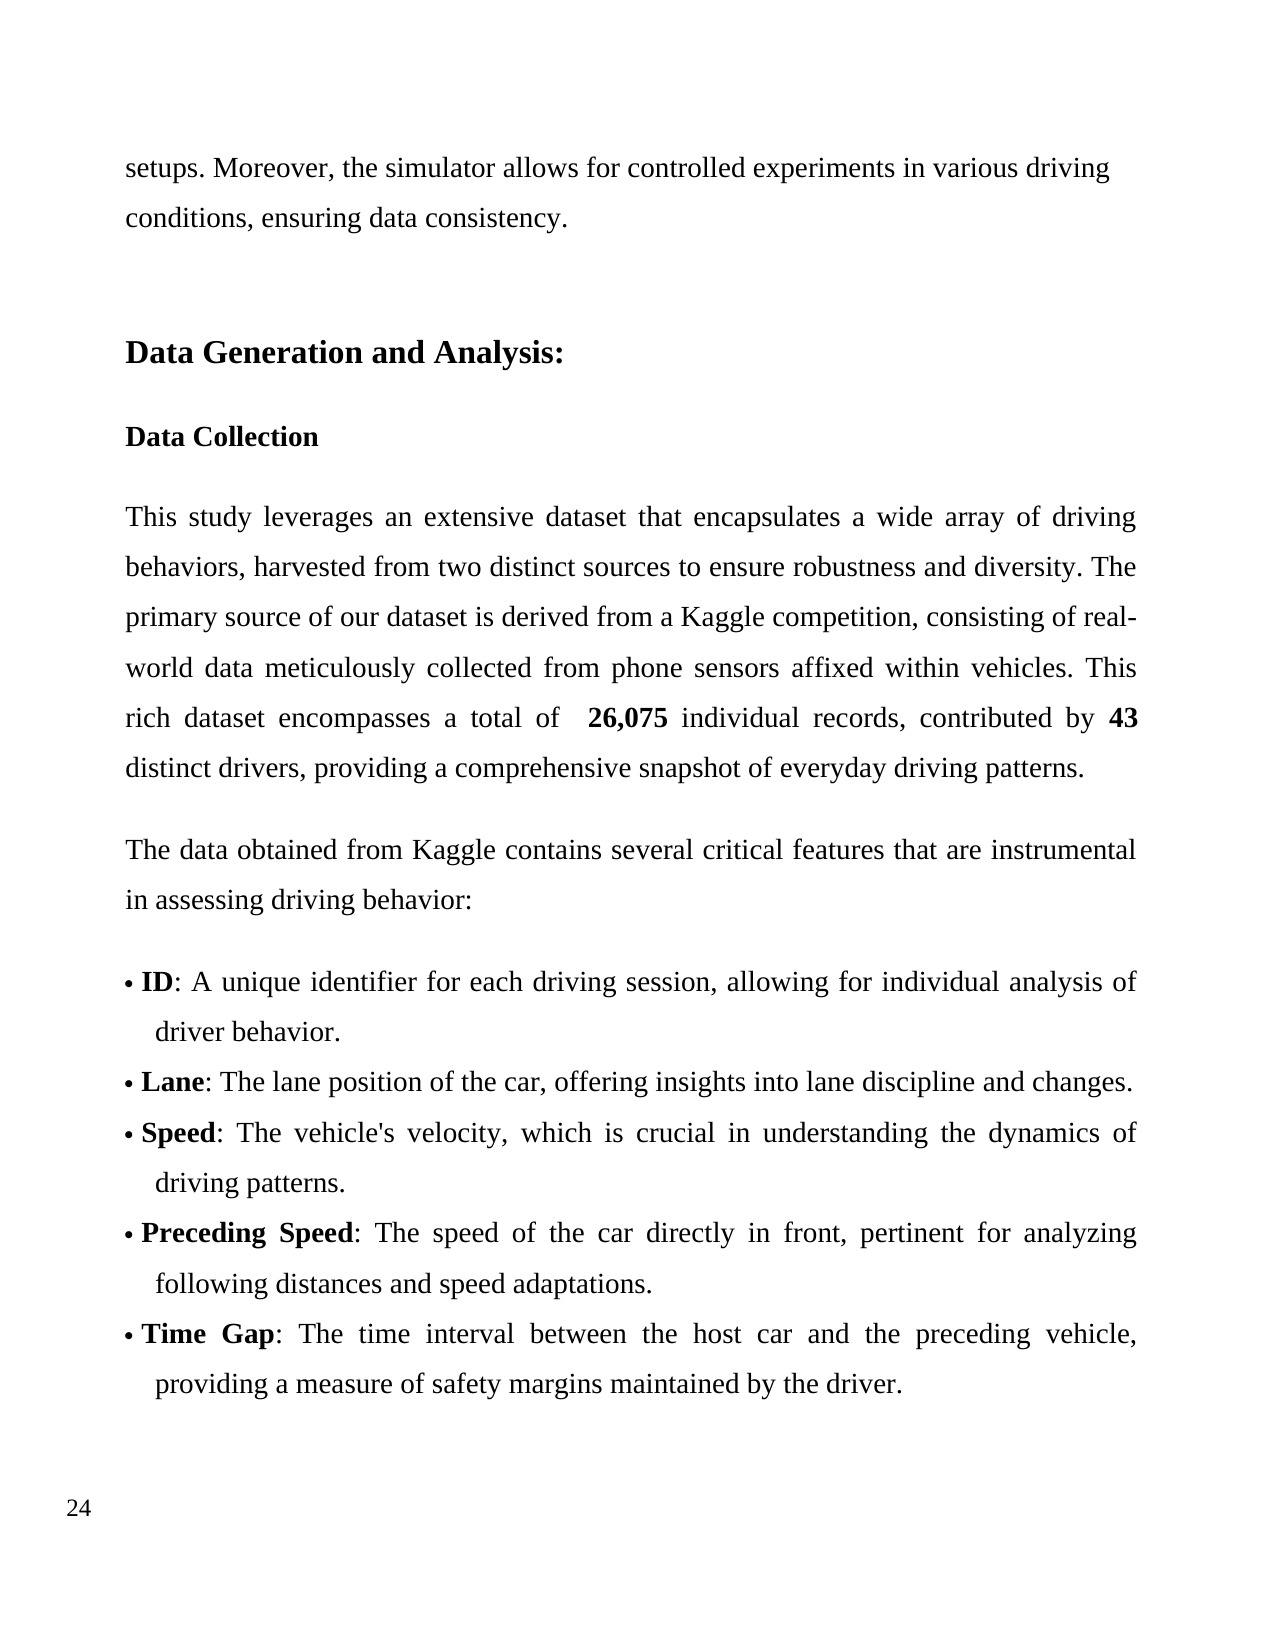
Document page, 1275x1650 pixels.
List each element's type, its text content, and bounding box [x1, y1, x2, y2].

text Data Collection [125, 419, 1138, 453]
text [125, 150, 1142, 234]
list Speed: The vehicle's velocity, which is crucial in understanding the dynamics of driving patterns. [125, 1115, 1138, 1199]
text The data obtained from Kaggle contains several critical features that are instrumental in assessing driving behavior: [125, 832, 1138, 916]
list Time Gap: The time interval between the host car and the preceding vehicle, providing a measure of safety margins maintained by the driver. [125, 1316, 1138, 1400]
text This study leverages an extensive dataset that encapsulates a wide array of driving behaviors, harvested from two distinct sources to ensure robustness and diversity. The primary source of our dataset is derived from a Kaggle competition, consisting of real-world data meticulously collected from phone sensors affixed within vehicles. This rich dataset encompasses a total of 26,075 individual records, contributed by 43 distinct drivers, providing a comprehensive snapshot of everyday driving patterns. [125, 499, 1138, 784]
list Preceding Speed: The speed of the car directly in front, pertinent for analyzing following distances and speed adaptations. [125, 1216, 1138, 1299]
list Lane: The lane position of the car, offering insights into lane discipline and changes. [125, 1064, 1138, 1098]
list ID: A unique identifier for each driving session, allowing for individual analysis of driver behavior. [125, 964, 1138, 1048]
text Data Generation and Analysis: [125, 333, 1138, 371]
